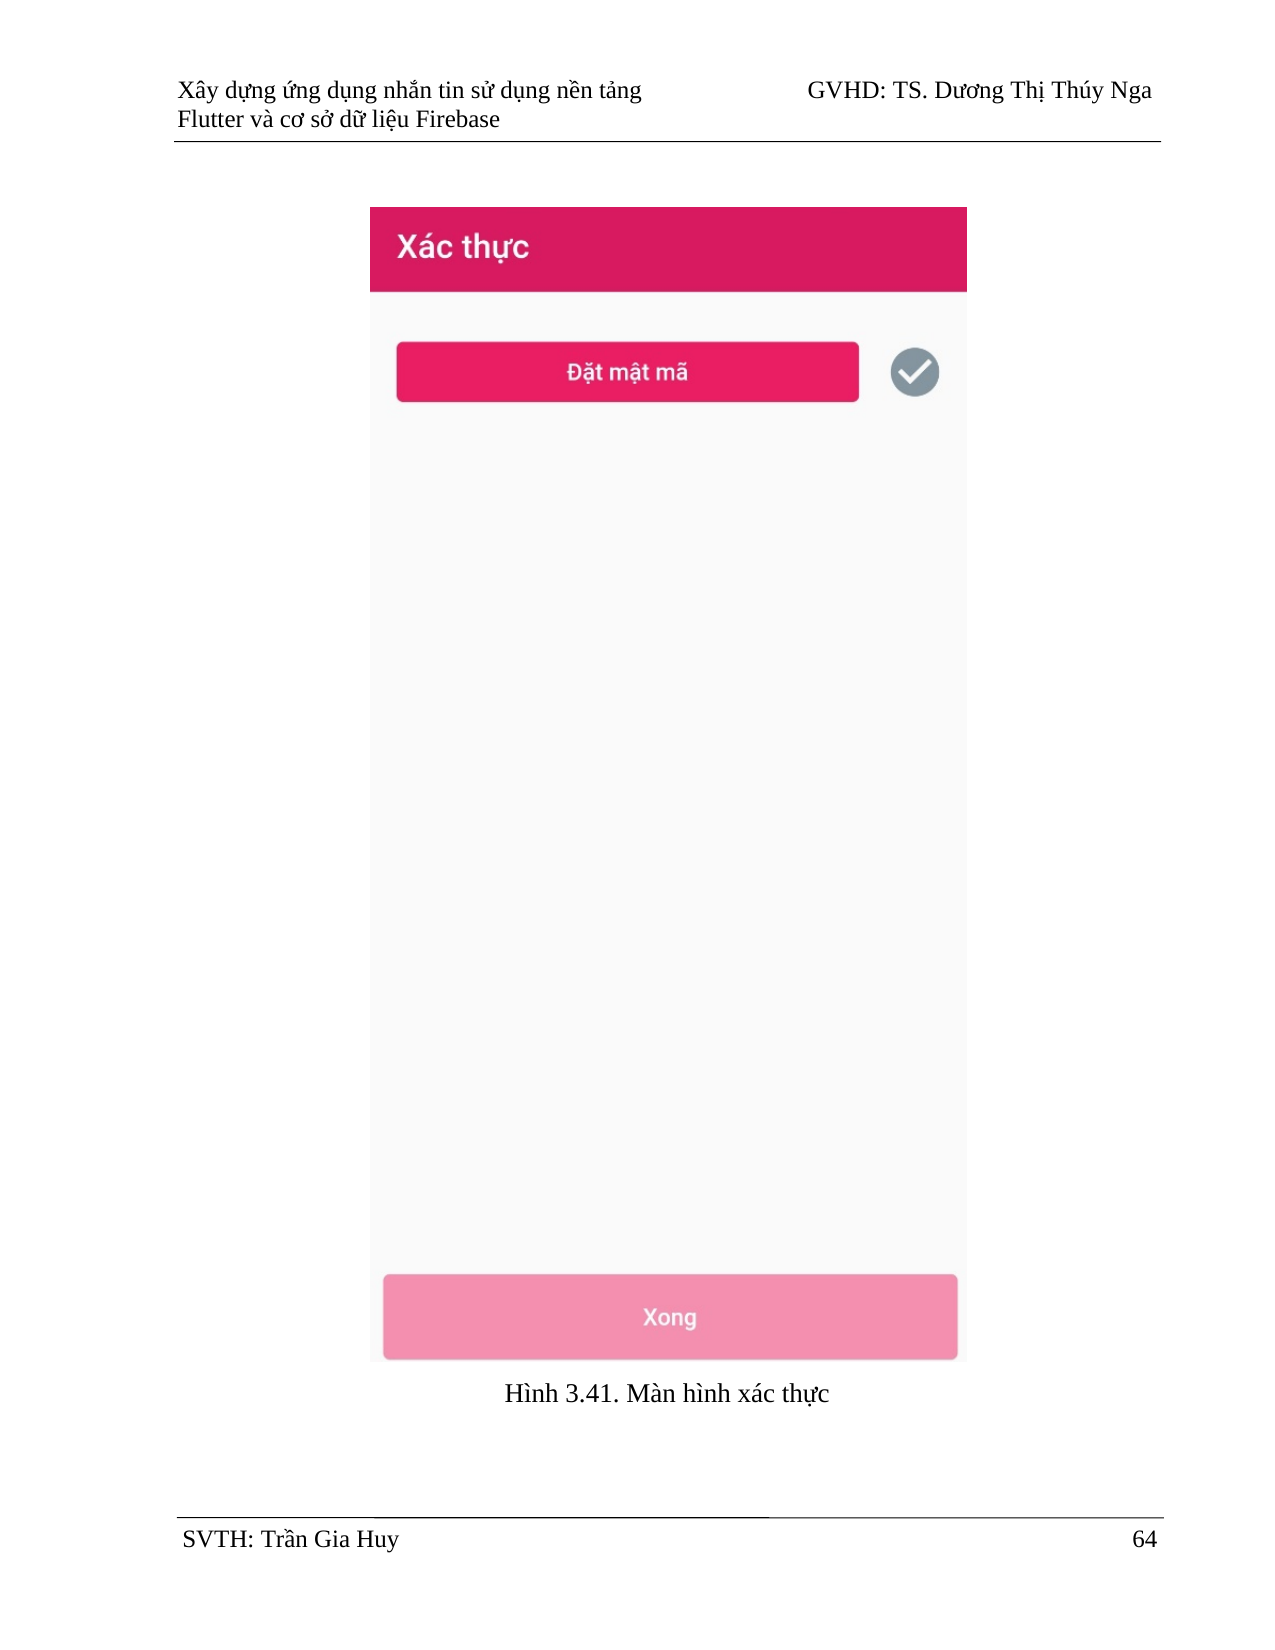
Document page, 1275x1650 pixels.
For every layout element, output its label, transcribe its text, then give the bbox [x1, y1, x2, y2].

picture [370, 207, 967, 1362]
